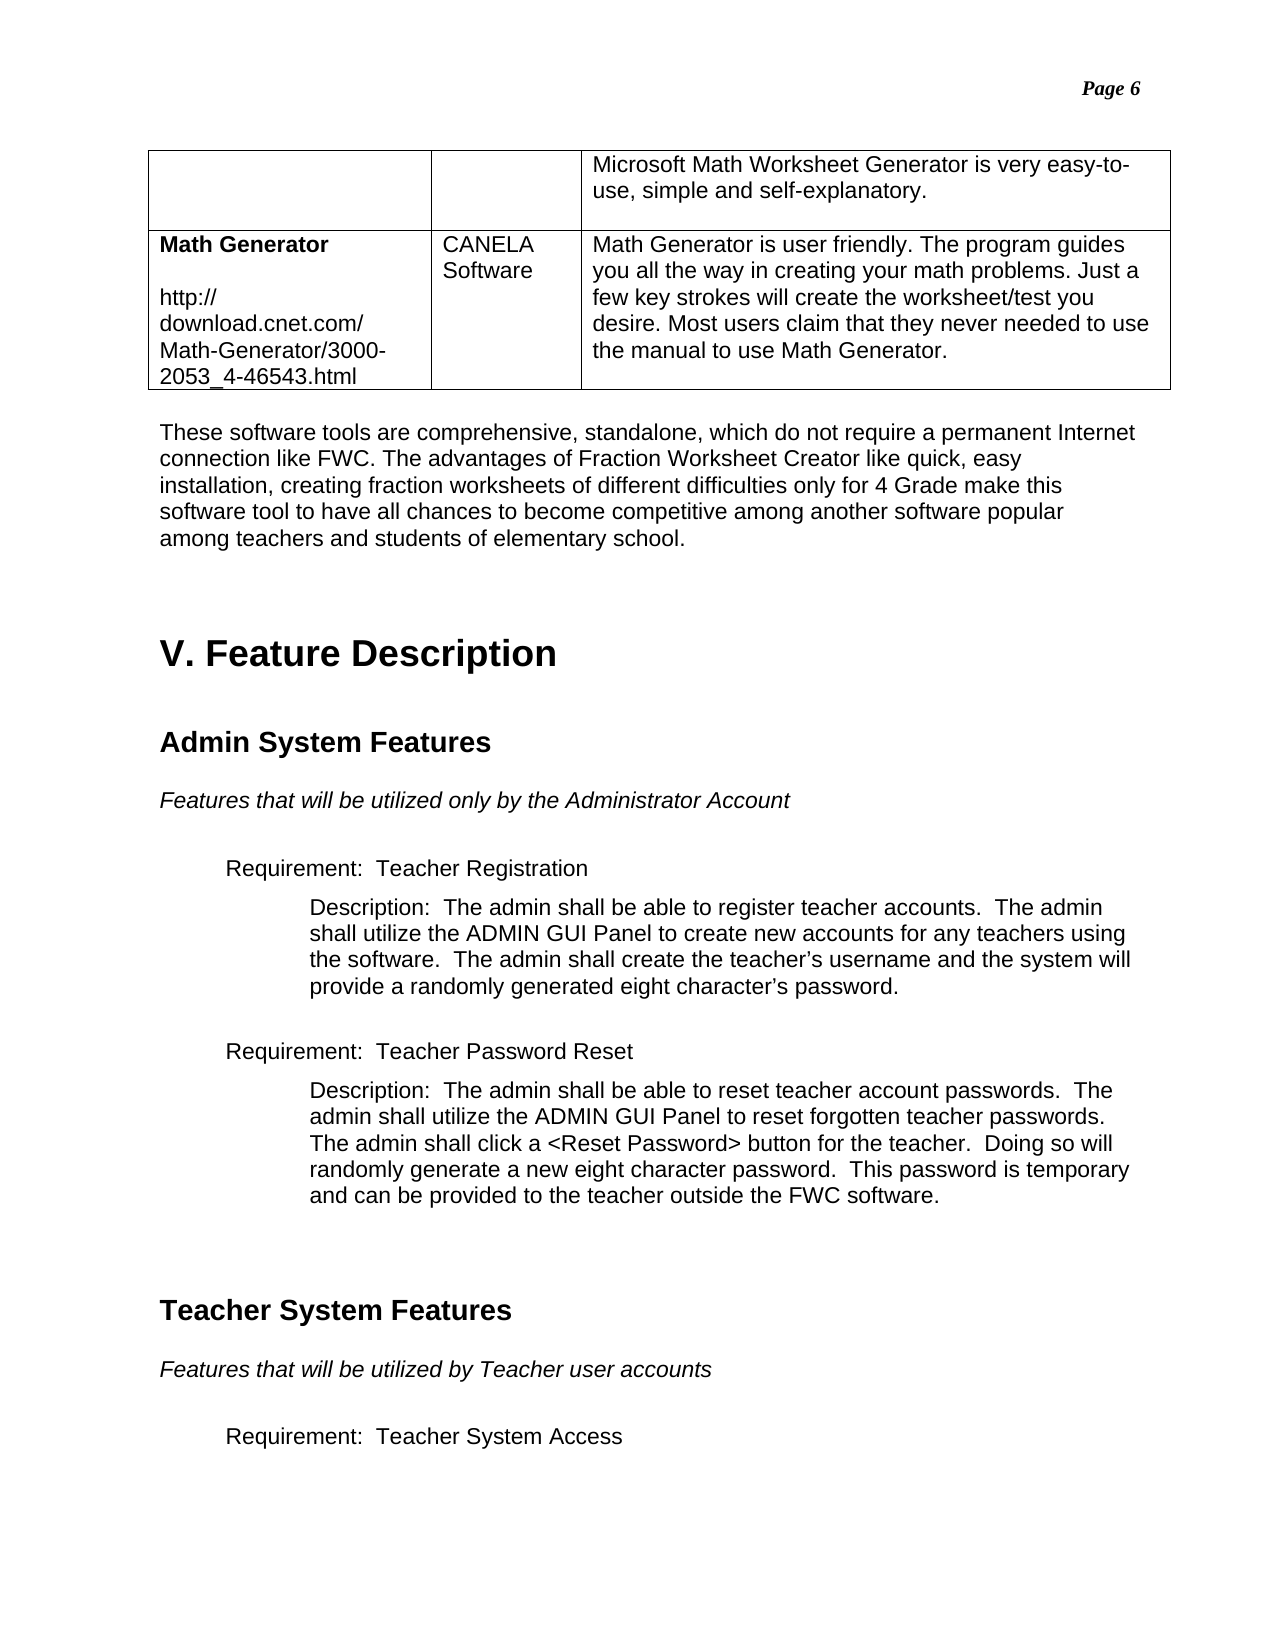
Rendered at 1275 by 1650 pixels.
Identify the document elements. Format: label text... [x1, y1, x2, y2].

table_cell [432, 151, 581, 230]
subtitle Teacher System Features [159, 1293, 1140, 1326]
table_cell Math Generator is user friendly. The program guides you all the way in creating your math problems. Just a few key strokes will create the worksheet/test you desire. Most users claim that they never needed to use the manual to use Math Generator. [582, 231, 1170, 389]
text Requirement: Teacher Registration [225, 855, 1140, 881]
text Features that will be utilized by Teacher user accounts [159, 1356, 1140, 1382]
text Description: The admin shall be able to reset teacher account passwords. The admin shall utilize the ADMIN GUI Panel to reset forgotten teacher passwords. The admin shall click a <Reset Password> button for the teacher. Doing so will randomly generate a new eight character password. This password is temporary and can be provided to the teacher outside the FWC software. [309, 1077, 1140, 1209]
subtitle Admin System Features [159, 724, 1140, 758]
table_cell Math Generator http://download.cnet.com/Math-Generator/3000-2053_4-46543.html [149, 231, 431, 389]
text Requirement: Teacher System Access [225, 1423, 1140, 1449]
subtitle V. Feature Description [159, 631, 1140, 674]
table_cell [582, 151, 1170, 230]
text These software tools are comprehensive, standalone, which do not require a permanent Internet connection like FWC. The advantages of Fraction Worksheet Creator like quick, easy installation, creating fraction worksheets of different difficulties only for 4 Grade make this software tool to have all chances to become competitive among another software popular among teachers and students of elementary school. [159, 419, 1140, 551]
text Requirement: Teacher Password Reset [225, 1038, 1140, 1064]
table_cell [149, 151, 431, 230]
text Features that will be utilized only by the Administrator Account [159, 787, 1140, 814]
table_cell CANELA Software [432, 231, 581, 389]
text Description: The admin shall be able to register teacher accounts. The admin shall utilize the ADMIN GUI Panel to create new accounts for any teachers using the software. The admin shall create the teacher’s username and the system will provide a randomly generated eight character’s password. [309, 894, 1140, 999]
